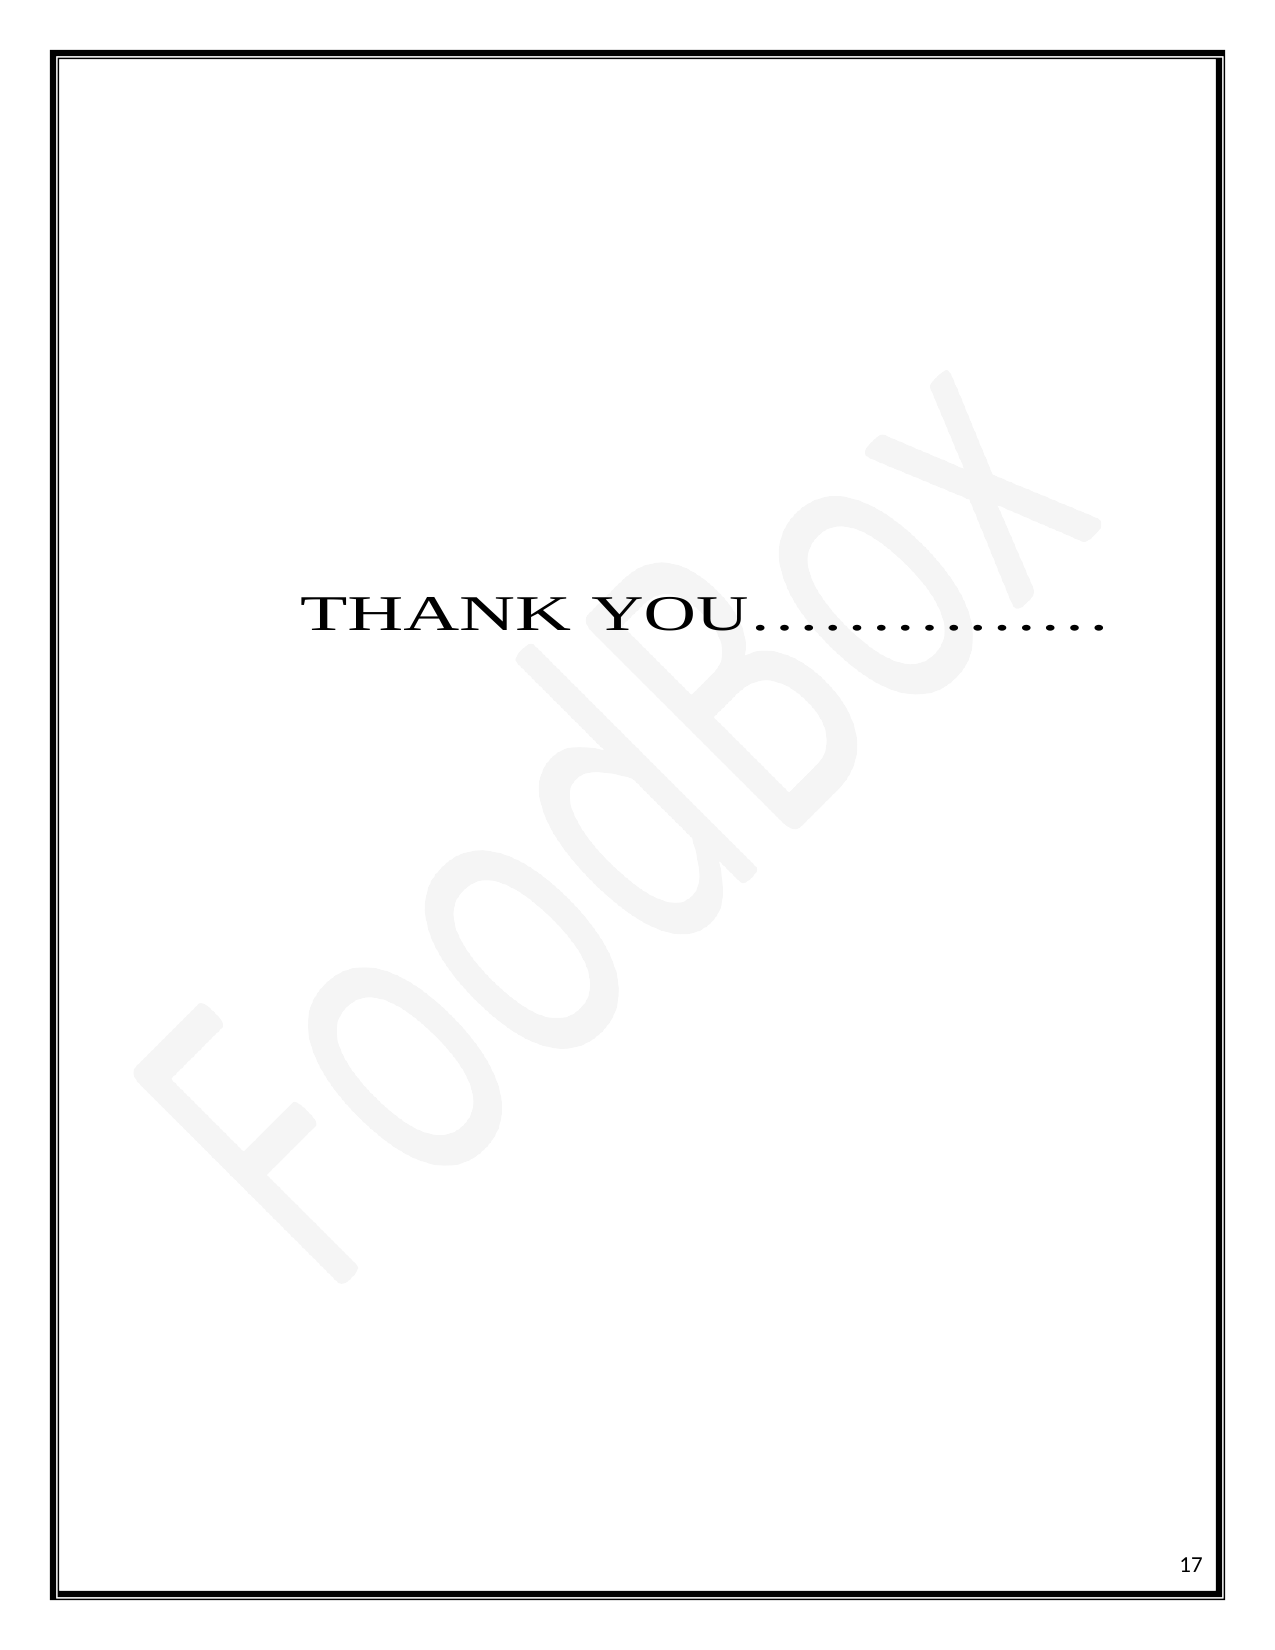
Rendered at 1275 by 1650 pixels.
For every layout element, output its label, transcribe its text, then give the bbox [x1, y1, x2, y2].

text THANK YOU…………… [300, 583, 1196, 641]
picture [133, 370, 1102, 1284]
